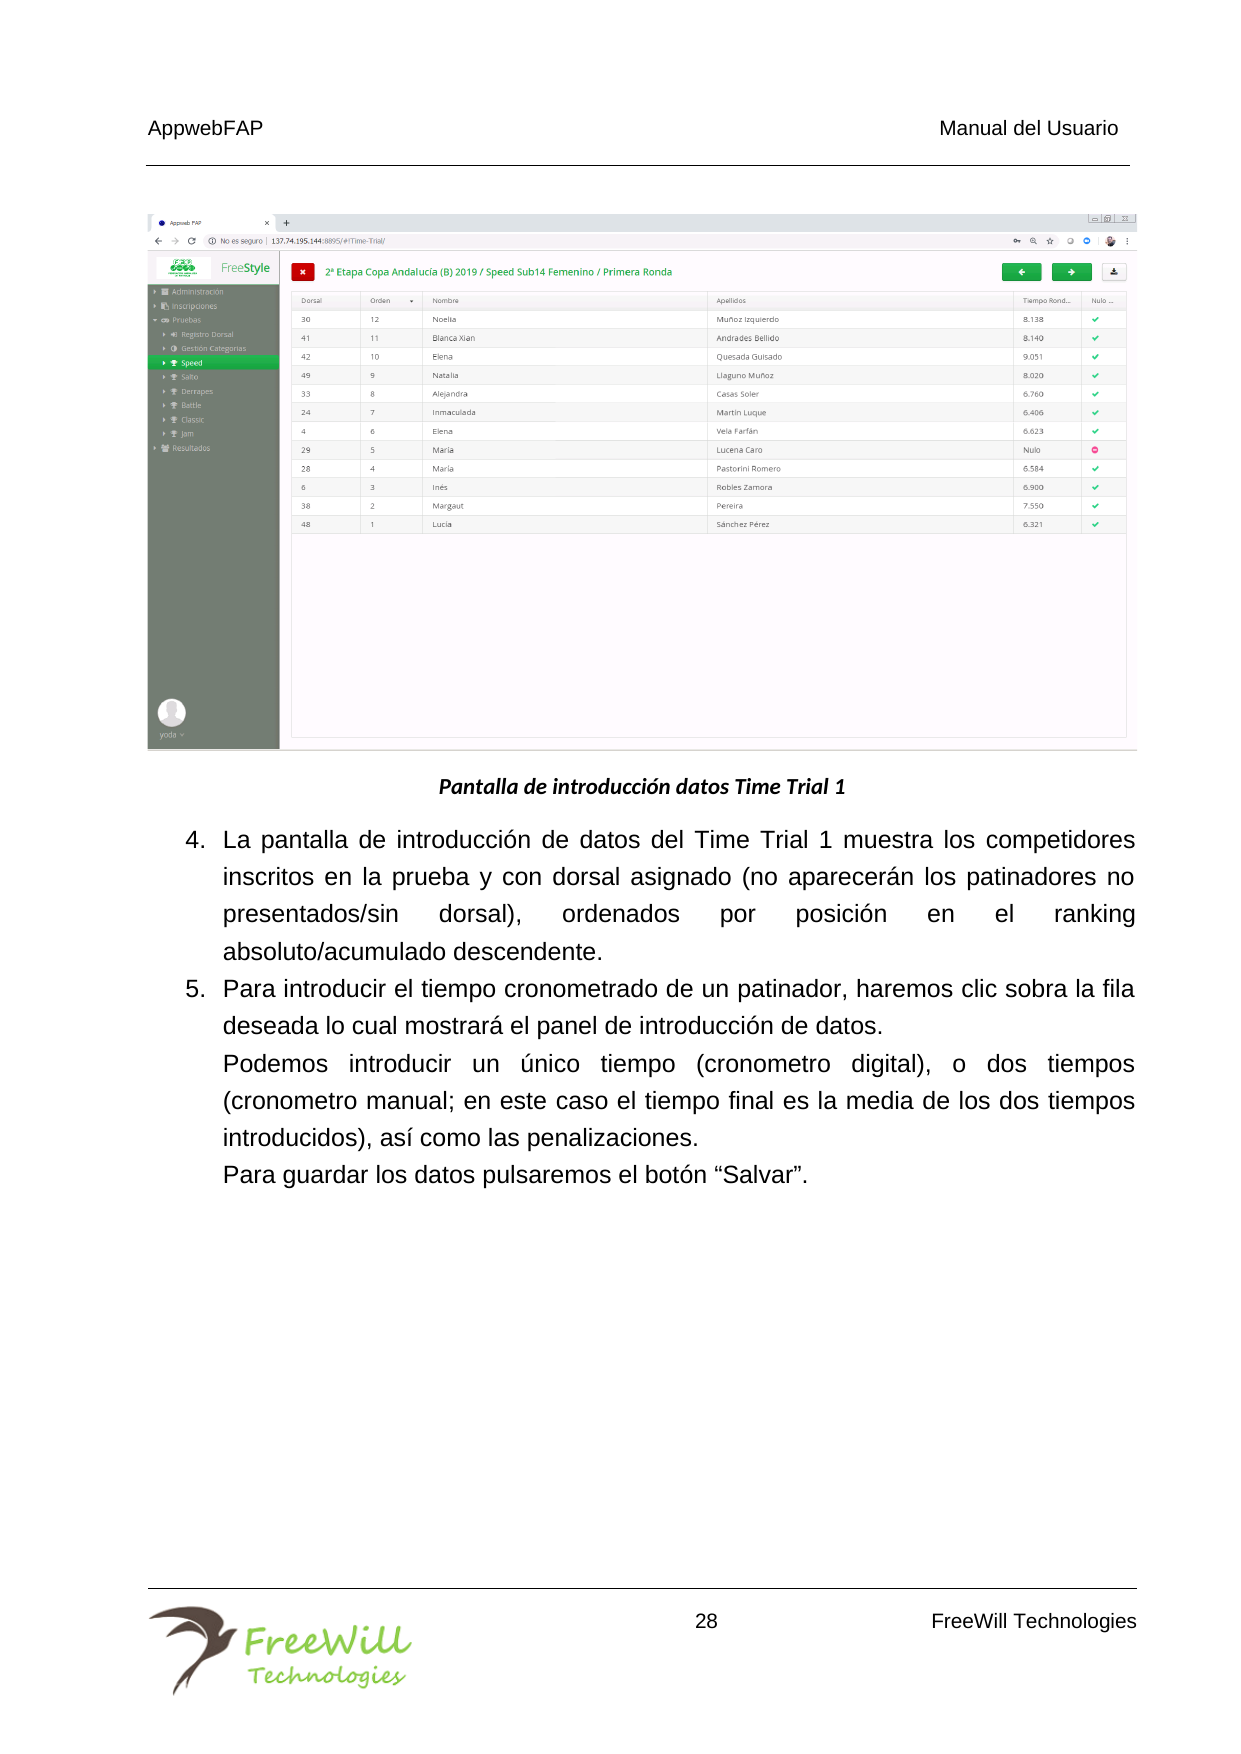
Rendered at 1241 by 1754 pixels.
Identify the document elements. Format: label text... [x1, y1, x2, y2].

picture [147, 214, 1138, 751]
list La pantalla de introducción de datos del Time Trial 1 muestra los competidores inscritos en la prueba y con dorsal asignado (no aparecerán los patinadores no presentados/sin dorsal), ordenados por posición en el ranking absoluto/acumulado descendente. [185, 825, 1137, 965]
list Para guardar los datos pulsaremos el botón “Salvar”. [223, 1160, 1137, 1189]
list Podemos introducir un único tiempo (cronometro digital), o dos tiempos (cronometro manual; en este caso el tiempo final es la media de los dos tiempos introducidos), así como las penalizaciones. [223, 1048, 1137, 1152]
text Pantalla de introducción datos Time Trial 1 [148, 772, 1137, 800]
list Para introducir el tiempo cronometrado de un patinador, haremos clic sobra la fila deseada lo cual mostrará el panel de introducción de datos. [185, 974, 1137, 1040]
picture [146, 1598, 418, 1701]
